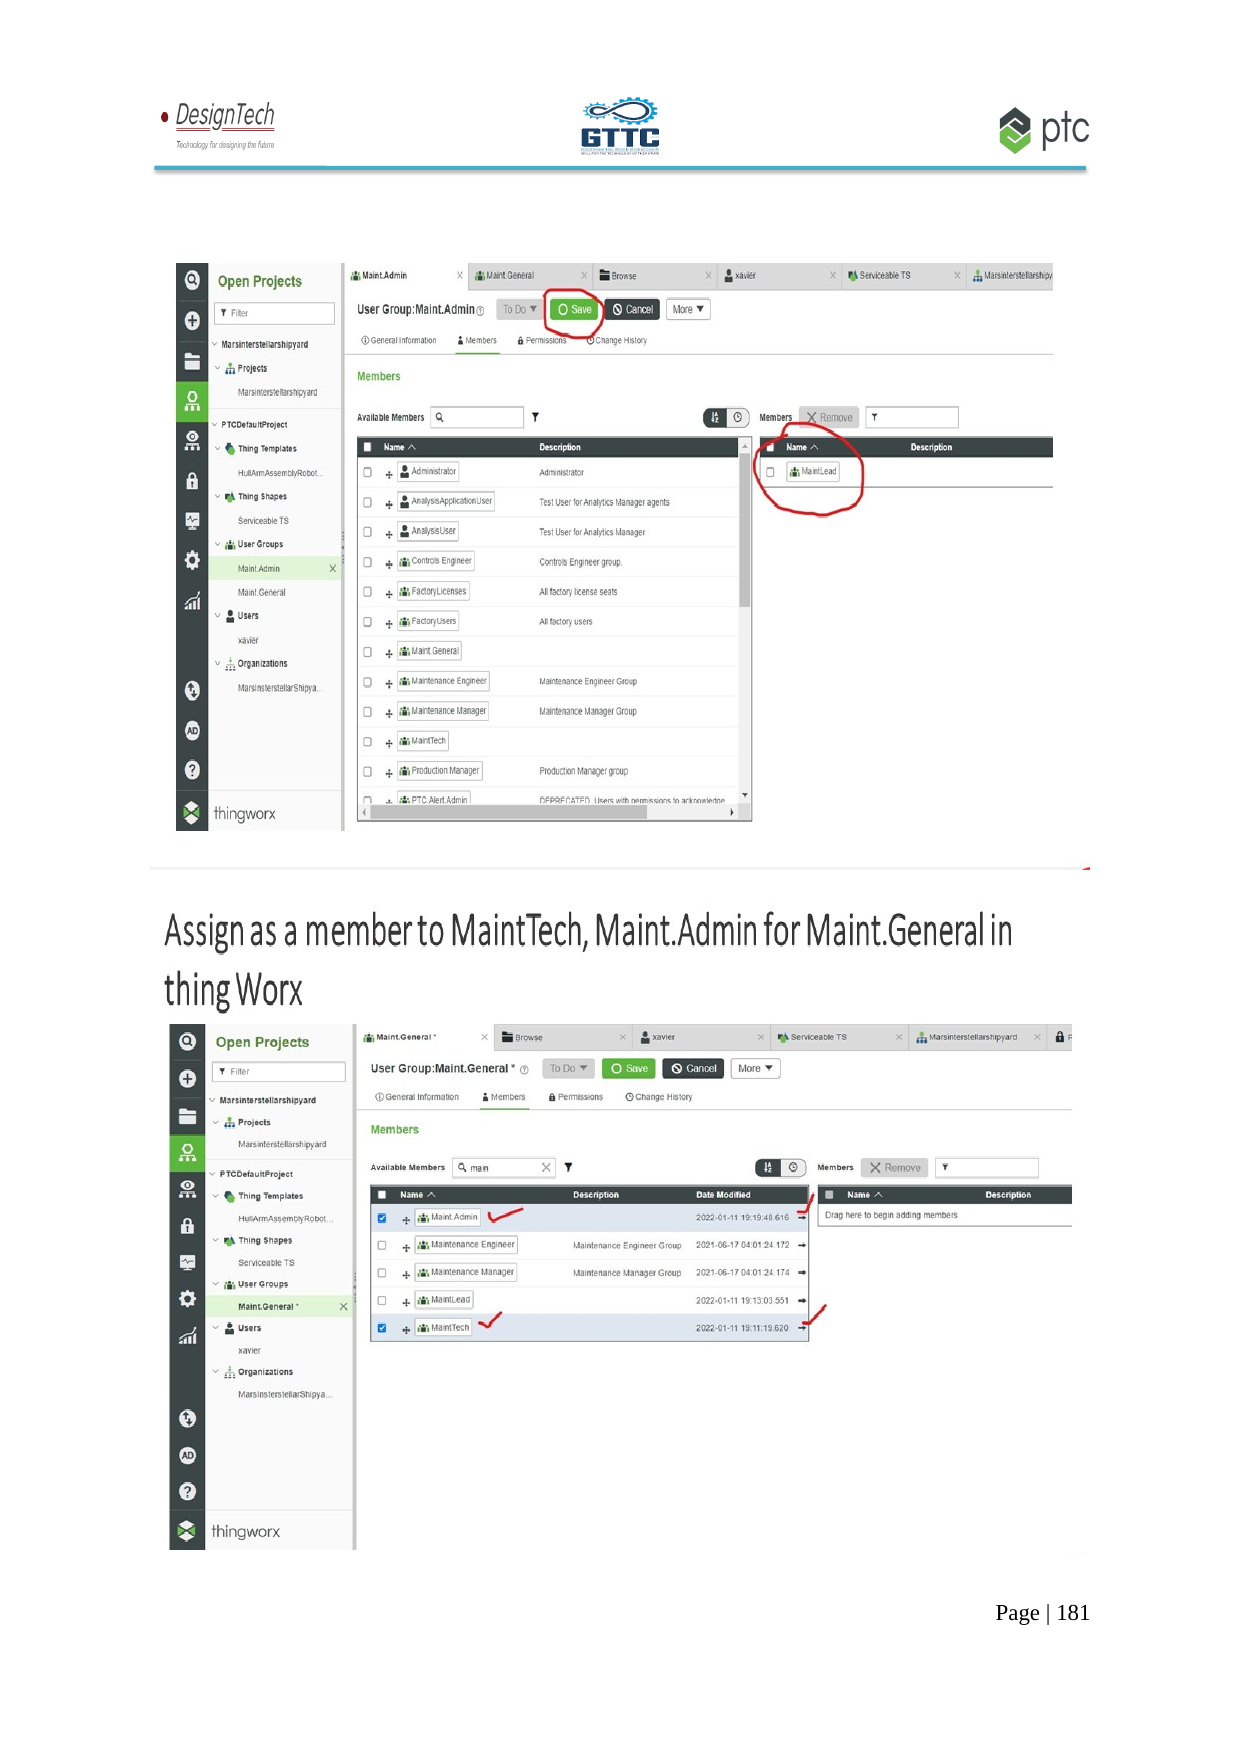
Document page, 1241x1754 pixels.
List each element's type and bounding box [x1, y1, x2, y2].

picture [150, 895, 1090, 1555]
picture [150, 86, 1091, 177]
picture [150, 241, 1090, 870]
